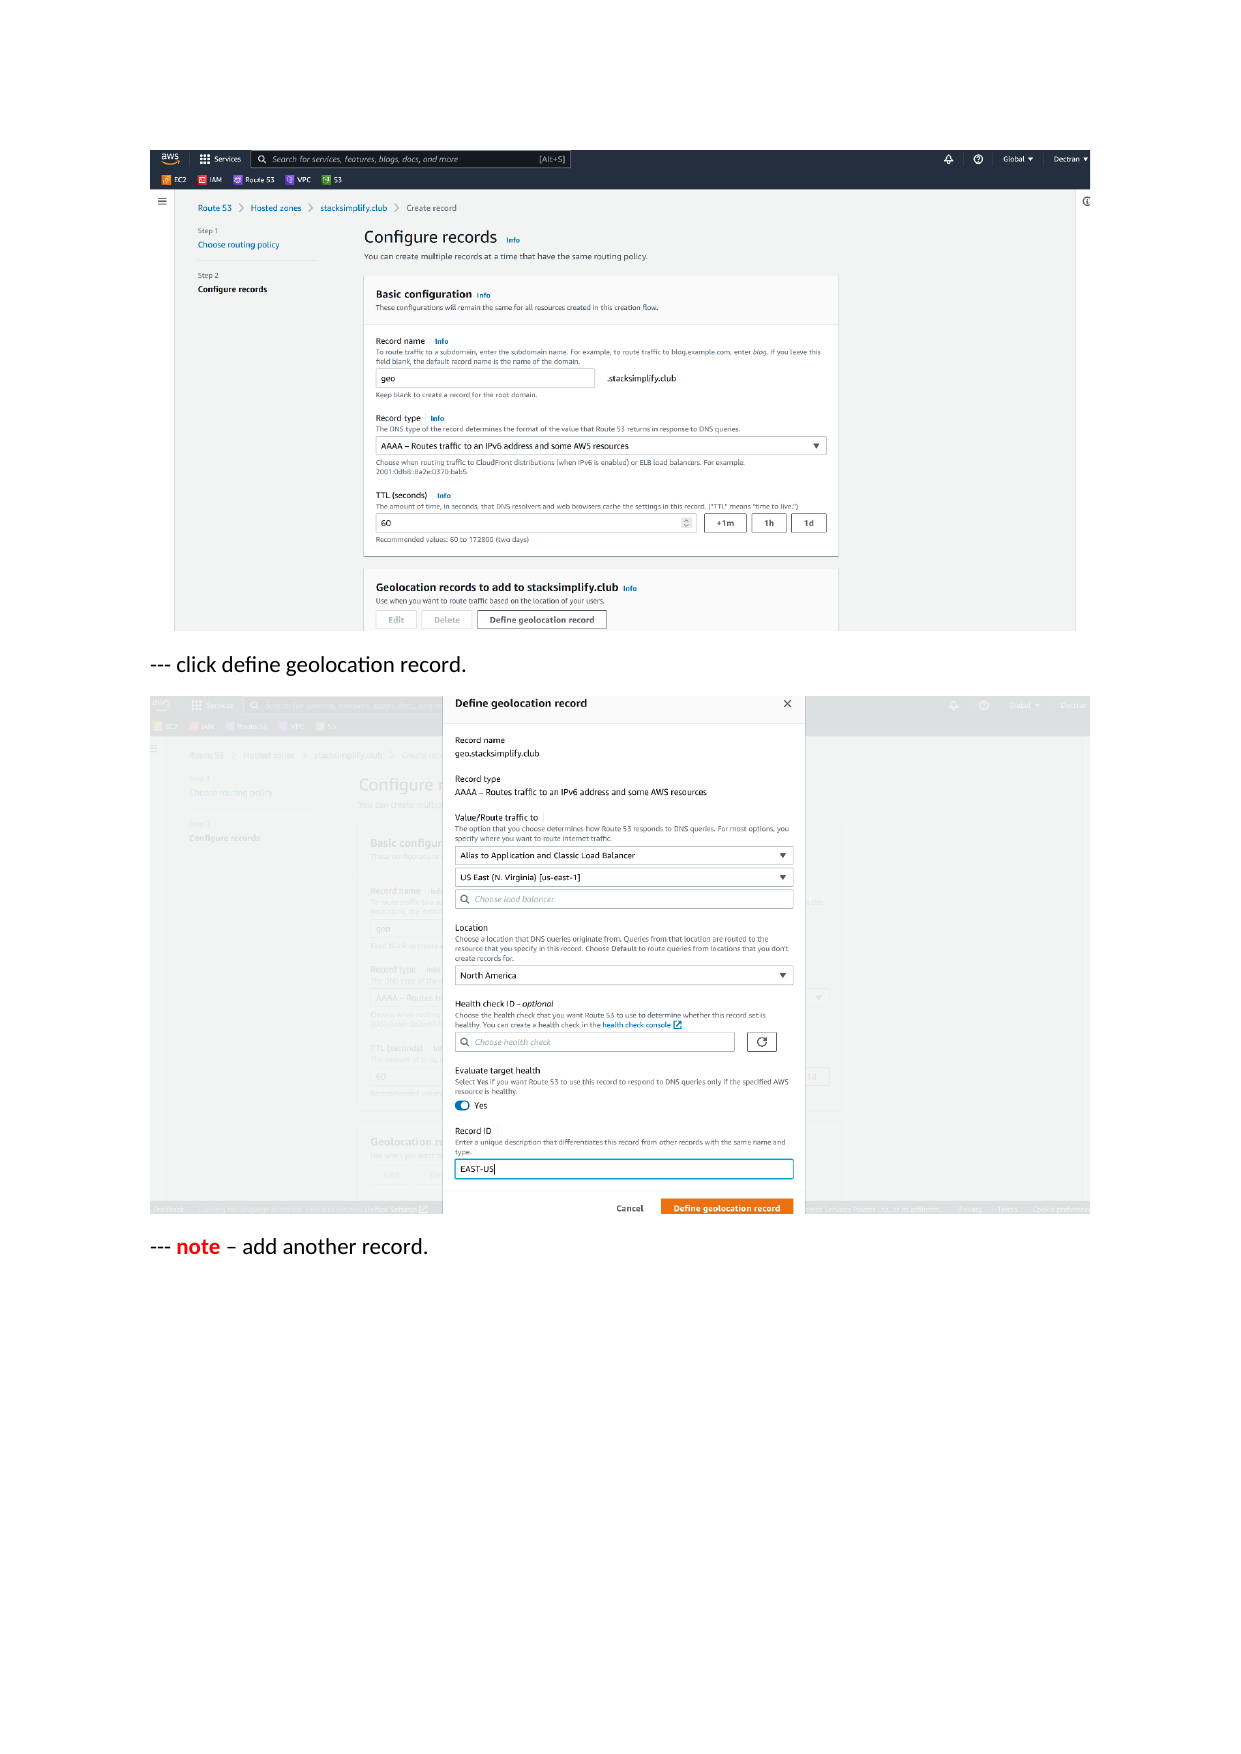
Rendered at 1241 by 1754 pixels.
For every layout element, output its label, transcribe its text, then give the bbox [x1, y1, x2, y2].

text --- click define geolocation record. [150, 650, 1090, 678]
picture [150, 150, 1091, 631]
text --- note – add another record. [150, 1232, 1090, 1260]
picture [150, 696, 1091, 1214]
